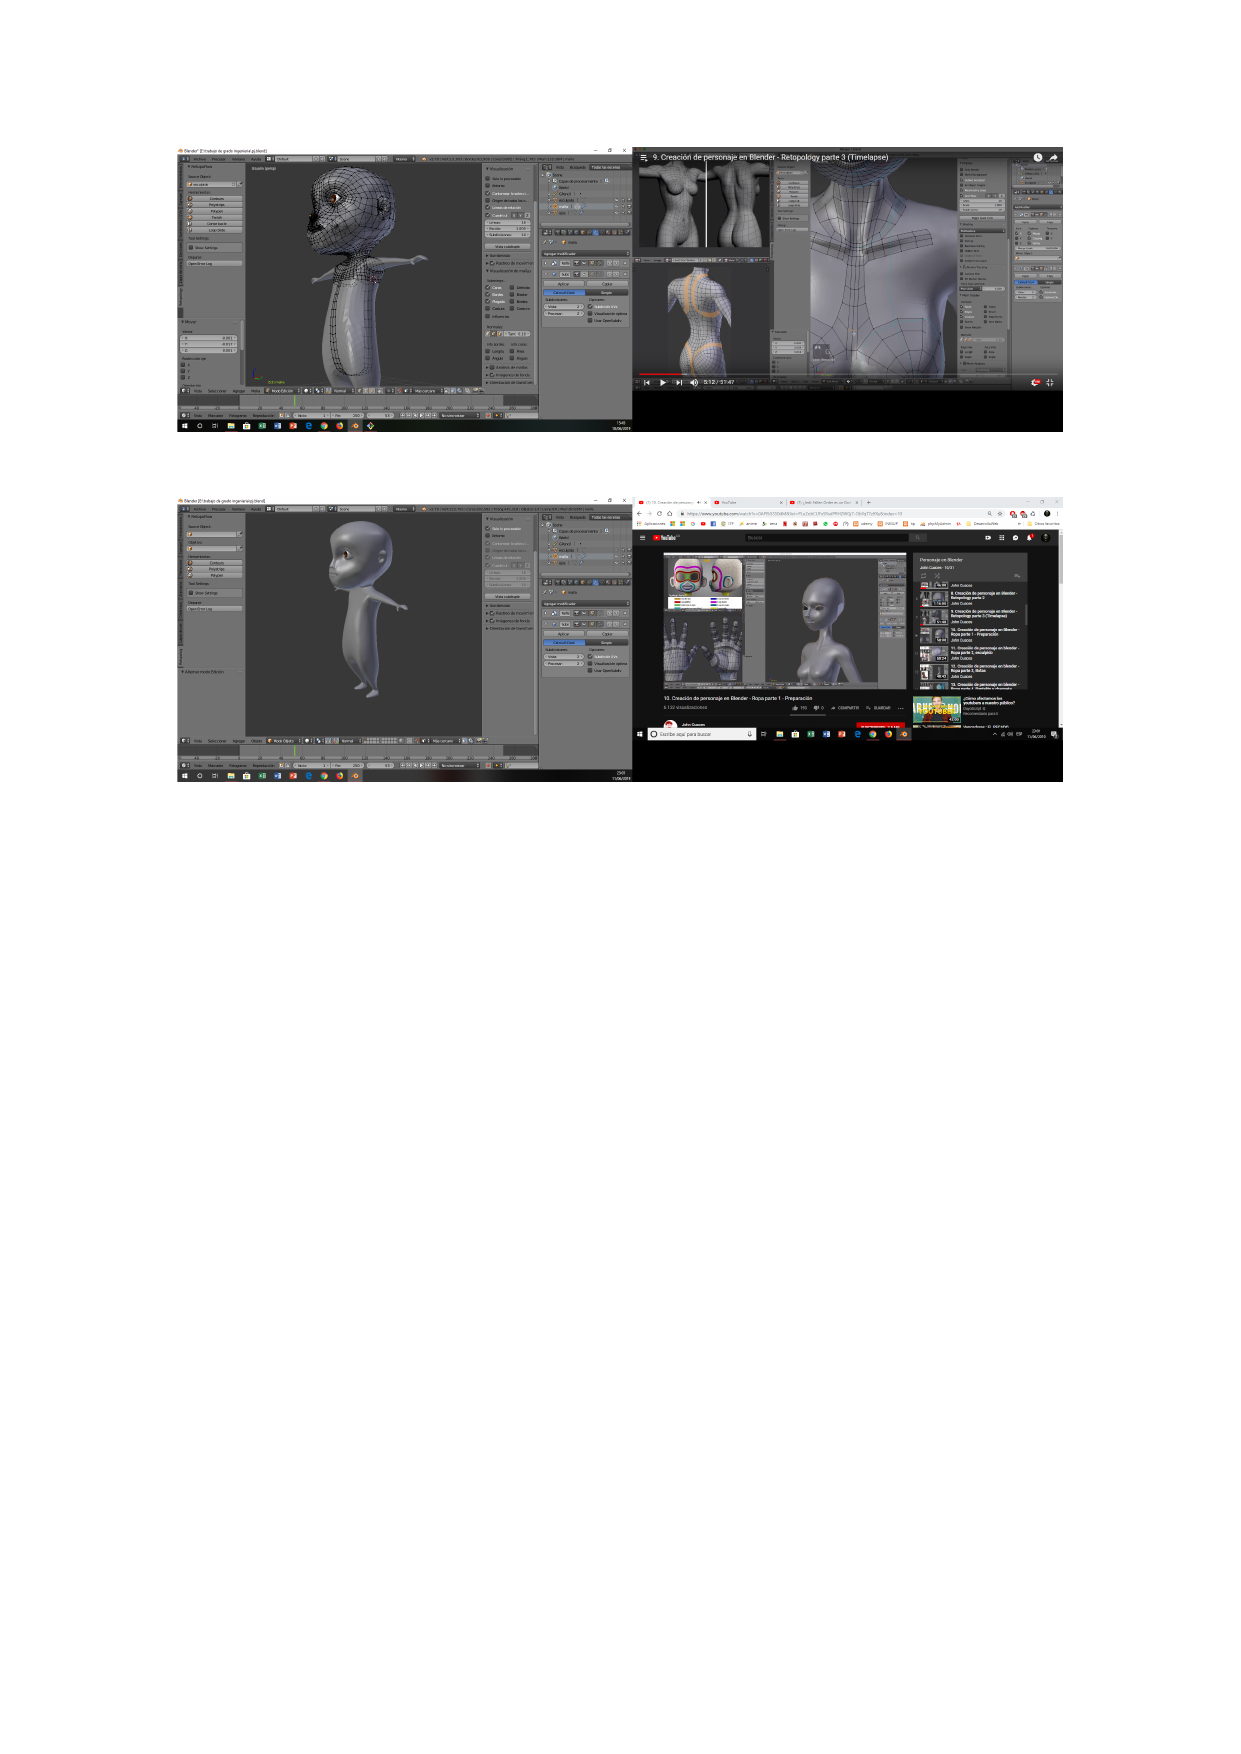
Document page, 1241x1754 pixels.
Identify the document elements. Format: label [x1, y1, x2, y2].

picture [177, 147, 1063, 432]
picture [177, 497, 1063, 782]
